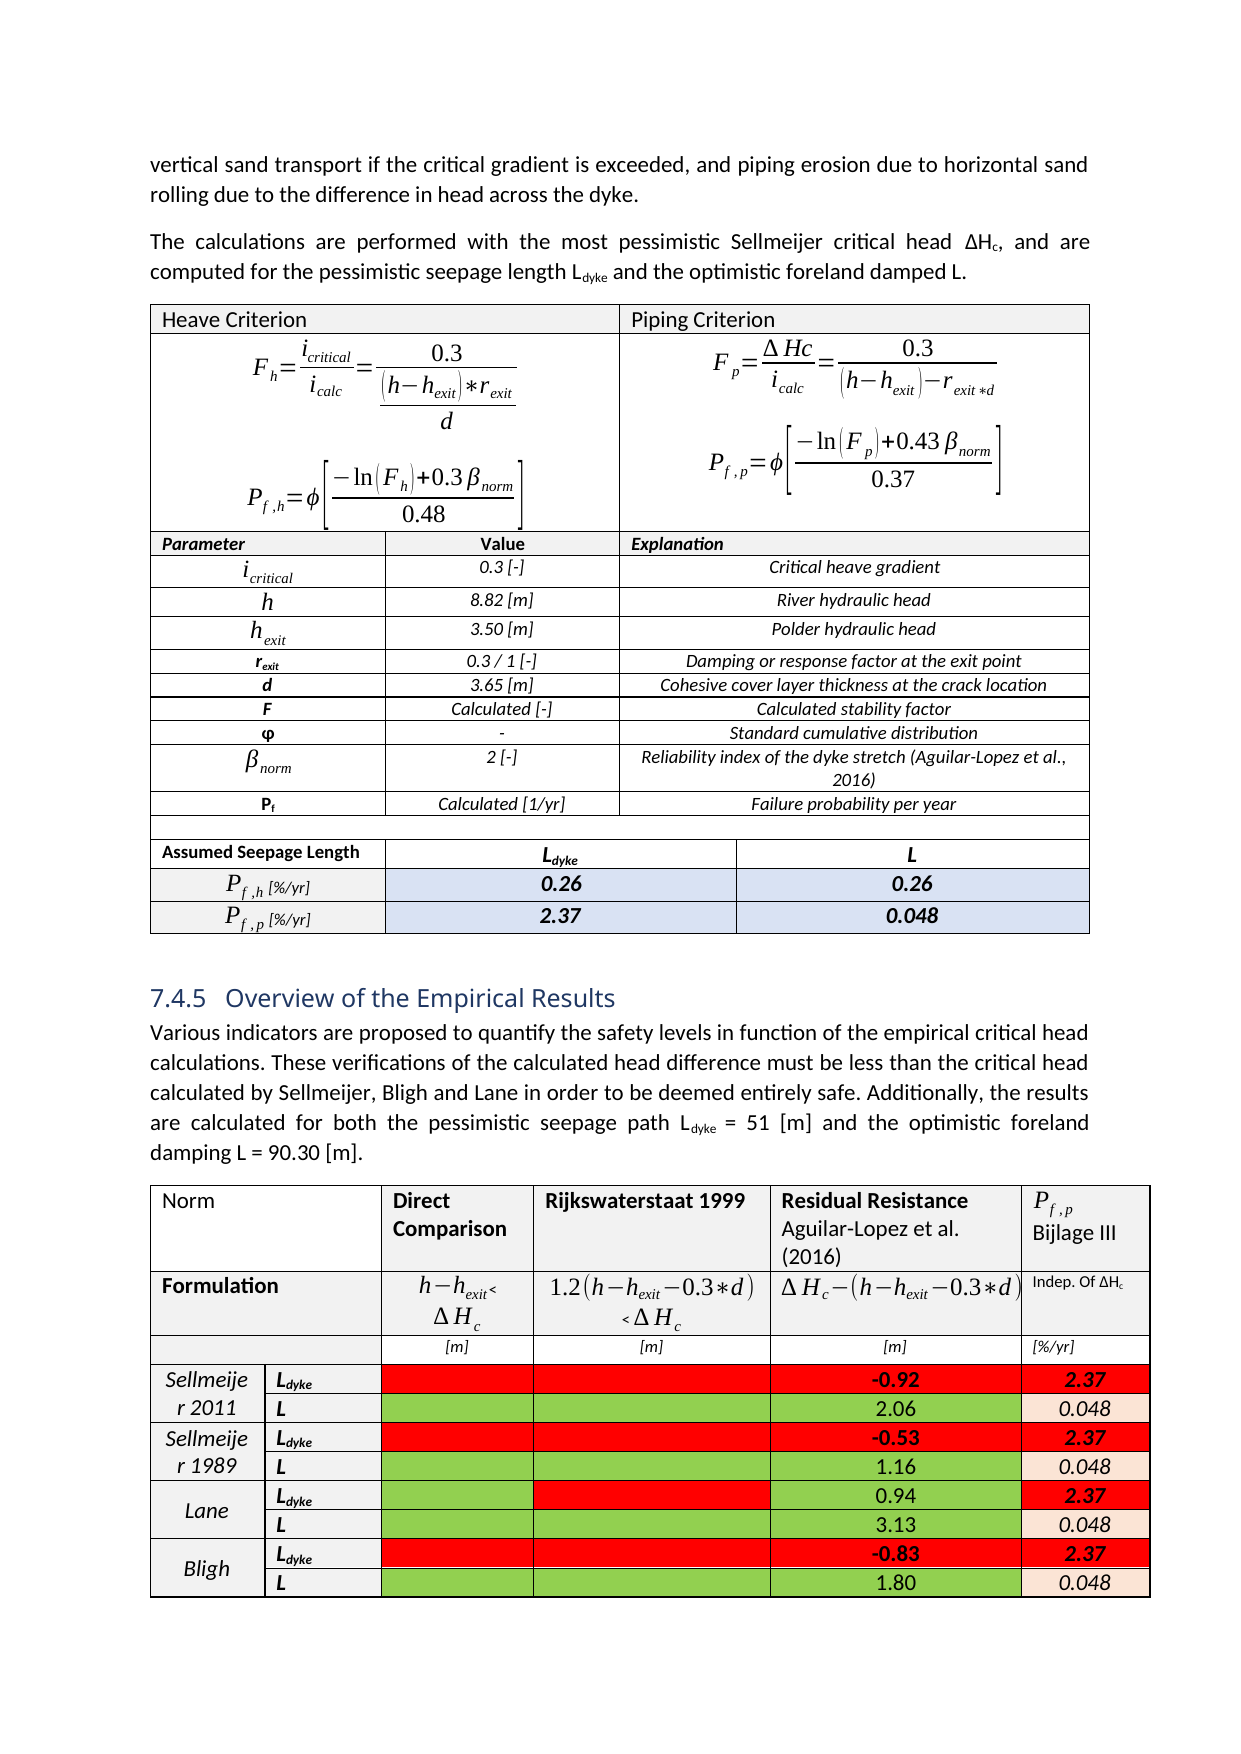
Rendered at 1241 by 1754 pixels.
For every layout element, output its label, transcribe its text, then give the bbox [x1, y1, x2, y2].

table_cell [151, 745, 385, 791]
table_cell Pf [151, 792, 385, 815]
table_cell Ldyke [266, 1365, 381, 1393]
table_cell 2.06 [771, 1394, 1021, 1422]
table_cell < [534, 1272, 770, 1335]
table_cell [151, 617, 385, 648]
table_cell [382, 1510, 533, 1538]
table_cell [534, 1452, 770, 1480]
table_cell 0.94 [771, 1481, 1021, 1509]
table_cell [382, 1452, 533, 1480]
table_cell - [386, 721, 619, 744]
table_cell 2.37 [1022, 1481, 1149, 1509]
table_cell Ldyke [266, 1481, 381, 1509]
table_cell [m] [382, 1336, 533, 1364]
table_cell 2 [-] [386, 745, 619, 791]
table_cell 0.048 [1022, 1569, 1149, 1596]
table_cell L [266, 1569, 381, 1596]
table_cell Damping or response factor at the exit point [620, 650, 1089, 672]
text The calculations are performed with the most pessimistic Sellmeijer critical head ∆Hc, and are computed for the pessimistic seepage length Ldyke and the optimistic foreland damped L. [150, 227, 1090, 285]
table_cell 0.048 [1022, 1510, 1149, 1538]
table_cell 2.37 [1022, 1539, 1149, 1567]
table_cell [534, 1539, 770, 1567]
table_cell Formulation [151, 1272, 381, 1335]
table_cell -0.53 [771, 1423, 1021, 1451]
table_cell [%/yr] [151, 869, 385, 901]
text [150, 150, 1090, 208]
table_header Rijkswaterstaat 1999 [534, 1186, 770, 1271]
table_cell [m] [534, 1336, 770, 1364]
table_cell Bligh [151, 1539, 264, 1596]
table_cell 0.048 [1022, 1394, 1149, 1422]
table_cell 0.048 [1022, 1452, 1149, 1480]
table_cell [151, 556, 385, 587]
table_cell Calculated stability factor [620, 698, 1089, 720]
table_cell Cohesive cover layer thickness at the crack location [620, 674, 1089, 696]
table_cell Reliability index of the dyke stretch (Aguilar-Lopez et al., 2016) [620, 745, 1089, 791]
table_cell [151, 1336, 381, 1364]
table_cell Ldyke [266, 1423, 381, 1451]
table_cell Calculated [-] [386, 698, 619, 720]
table_cell Assumed Seepage Length [151, 840, 385, 868]
table_cell [%/yr] [1022, 1336, 1149, 1364]
table_cell -0.83 [771, 1539, 1021, 1567]
table_cell rexit [151, 650, 385, 672]
table_cell 0.3 [-] [386, 556, 619, 587]
table_cell [534, 1569, 770, 1596]
table_cell φ [151, 721, 385, 744]
table_cell 3.50 [m] [386, 617, 619, 648]
table_header Direct Comparison [382, 1186, 533, 1271]
table_cell [382, 1481, 533, 1509]
table_header Piping Criterion [620, 305, 1089, 333]
table_cell Critical heave gradient [620, 556, 1089, 587]
subtitle Overview of the Empirical Results [150, 981, 1090, 1015]
table_cell [151, 334, 619, 531]
table_cell Explanation [620, 532, 1089, 555]
table_cell Sellmeijer 1989 [151, 1423, 264, 1480]
table_cell Failure probability per year [620, 792, 1089, 815]
table_cell [151, 816, 1089, 839]
table_cell [771, 1272, 1021, 1335]
table_cell [151, 588, 385, 616]
table_cell 0.3 / 1 [-] [386, 650, 619, 672]
table_header Bijlage III [1022, 1186, 1149, 1271]
table_cell F [151, 698, 385, 720]
table_cell < [382, 1272, 533, 1335]
table_cell Ldyke [266, 1539, 381, 1567]
table_cell 3.65 [m] [386, 674, 619, 696]
table_cell 3.13 [771, 1510, 1021, 1538]
table_cell L [266, 1452, 381, 1480]
table_cell 1.80 [771, 1569, 1021, 1596]
table_cell 1.16 [771, 1452, 1021, 1480]
table_cell [534, 1394, 770, 1422]
table_cell Polder hydraulic head [620, 617, 1089, 648]
table_cell L [266, 1510, 381, 1538]
table_cell 2.37 [1022, 1423, 1149, 1451]
table_cell Calculated [1/yr] [386, 792, 619, 815]
table_cell -0.92 [771, 1365, 1021, 1393]
table_cell L [737, 840, 1089, 868]
table_cell [534, 1481, 770, 1509]
table_cell 2.37 [1022, 1365, 1149, 1393]
table_cell 0.26 [737, 869, 1089, 901]
table_cell [620, 334, 1089, 531]
table_cell [534, 1365, 770, 1393]
table_cell 0.048 [737, 902, 1089, 933]
table_cell Parameter [151, 532, 385, 555]
table_cell 0.26 [386, 869, 736, 901]
table_cell Ldyke [386, 840, 736, 868]
table_cell Lane [151, 1481, 264, 1538]
table_cell L [266, 1394, 381, 1422]
table_cell Indep. Of ∆Hc [1022, 1272, 1149, 1335]
table_header Residual Resistance Aguilar-Lopez et al. (2016) [771, 1186, 1021, 1271]
table_cell [382, 1569, 533, 1596]
table_header Norm [151, 1186, 381, 1271]
table_cell [382, 1365, 533, 1393]
table_cell 8.82 [m] [386, 588, 619, 616]
table_cell River hydraulic head [620, 588, 1089, 616]
table_cell [382, 1423, 533, 1451]
table_cell [m] [771, 1336, 1021, 1364]
table_cell [534, 1423, 770, 1451]
table_cell [534, 1510, 770, 1538]
table_cell [%/yr] [151, 902, 385, 933]
table_cell Standard cumulative distribution [620, 721, 1089, 744]
table_cell [382, 1539, 533, 1567]
table_header Heave Criterion [151, 305, 619, 333]
text Various indicators are proposed to quantify the safety levels in function of the empirical critical head calculations. These verifications of the calculated head difference must be less than the critical head calculated by Sellmeijer, Bligh and Lane in order to be deemed entirely safe. Additionally, the results are calculated for both the pessimistic seepage path Ldyke = 51 [m] and the optimistic foreland damping L = 90.30 [m]. [150, 1018, 1090, 1167]
table_cell Sellmeijer 2011 [151, 1365, 264, 1422]
table_cell [382, 1394, 533, 1422]
table_cell 2.37 [386, 902, 736, 933]
table_cell Value [386, 532, 619, 555]
table_cell d [151, 674, 385, 696]
